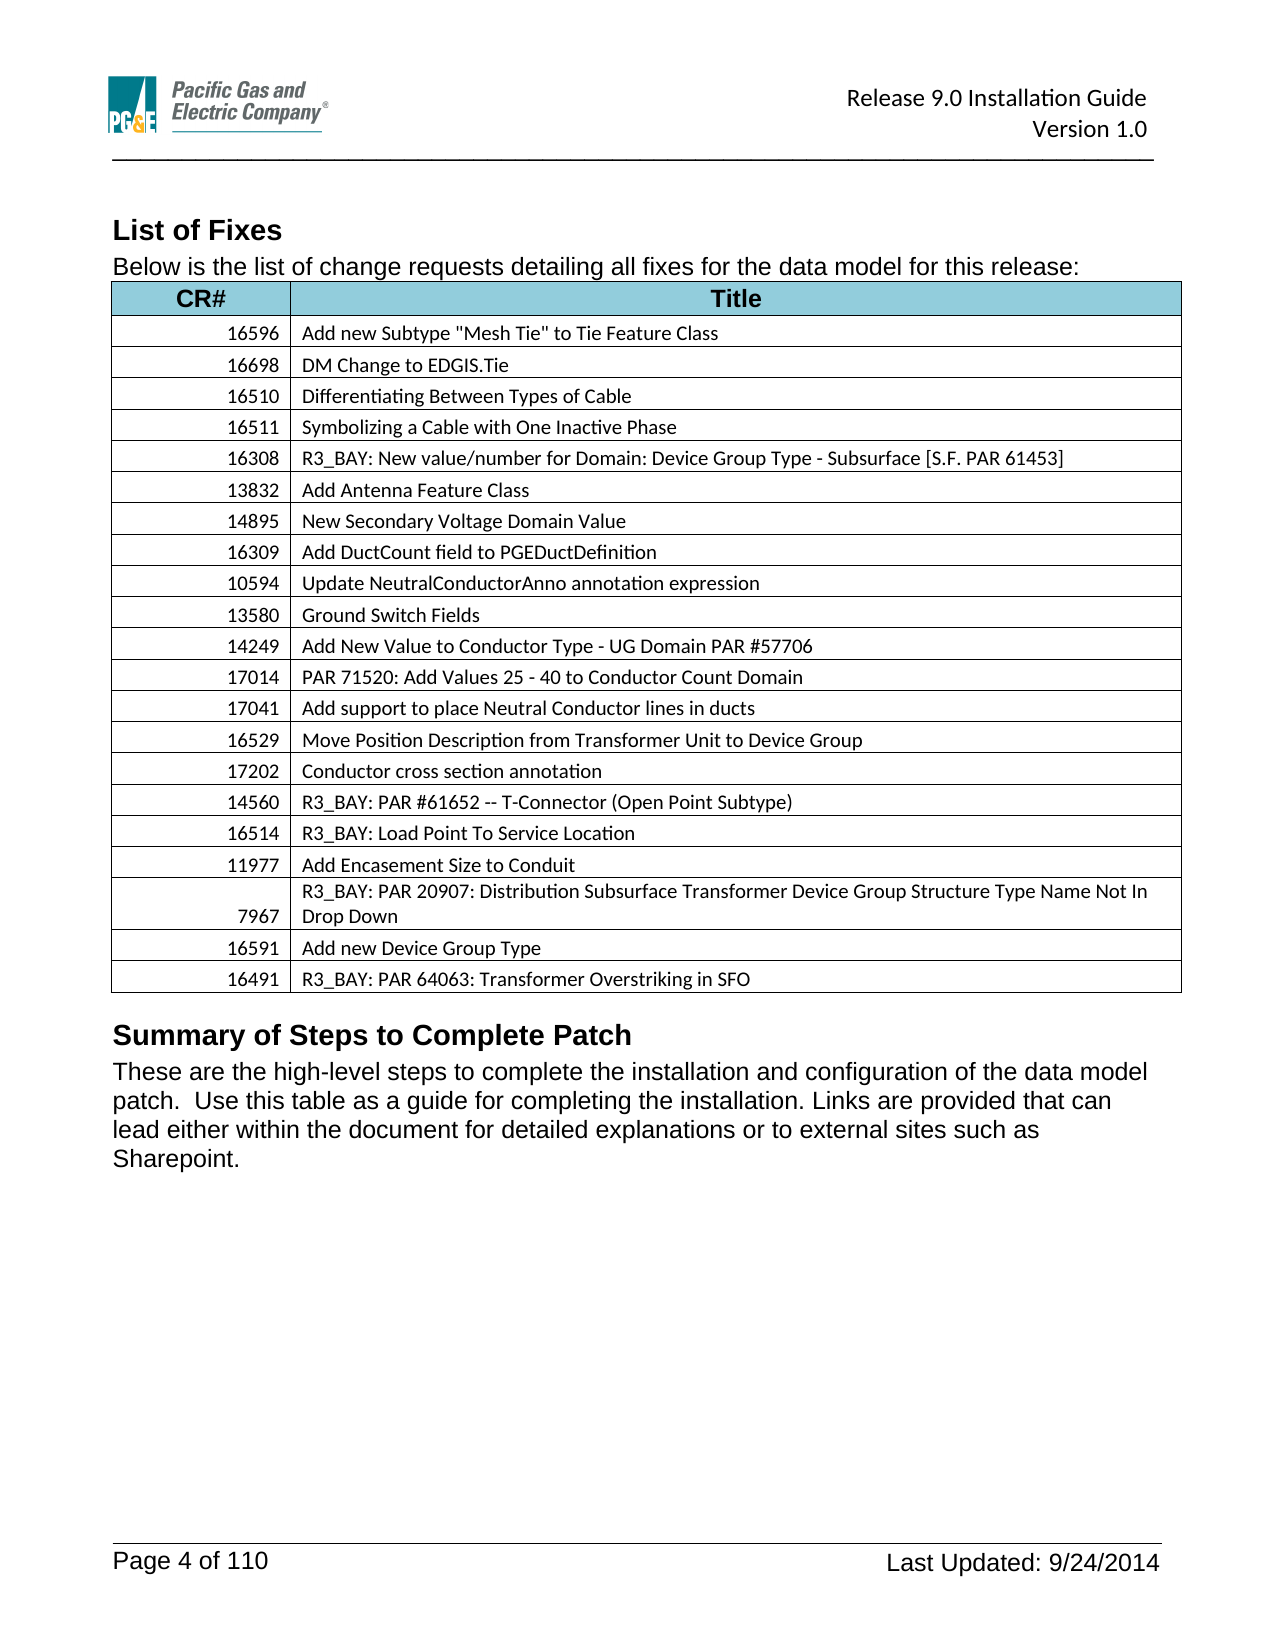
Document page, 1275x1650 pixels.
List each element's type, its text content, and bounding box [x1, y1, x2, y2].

table_cell PAR 71520: Add Values 25 - 40 to Conductor Count Domain [291, 660, 1181, 690]
table_cell R3_BAY: PAR 20907: Distribution Subsurface Transformer Device Group Structure Type Name Not In Drop Down [291, 878, 1181, 929]
table_cell R3_BAY: PAR #61652 -- T-Connector (Open Point Subtype) [291, 785, 1181, 815]
table_cell R3_BAY: Load Point To Service Location [291, 816, 1181, 846]
table_cell 17041 [112, 691, 290, 721]
table_cell 7967 [112, 878, 290, 929]
subtitle List of Fixes [112, 212, 1162, 246]
table_cell Ground Switch Fields [291, 597, 1181, 627]
table_cell 16510 [112, 378, 290, 408]
subtitle Summary of Steps to Complete Patch [112, 1018, 1162, 1051]
table_cell R3_BAY: New value/number for Domain: Device Group Type - Subsurface [S.F. PAR 61453] [291, 441, 1181, 471]
table_cell 13580 [112, 597, 290, 627]
table_cell Symbolizing a Cable with One Inactive Phase [291, 410, 1181, 440]
table_cell Add support to place Neutral Conductor lines in ducts [291, 691, 1181, 721]
text These are the high-level steps to complete the installation and configuration of the data model patch. Use this table as a guide for completing the installation. Links are provided that can lead either within the document for detailed explanations or to external sites such as Sharepoint. [112, 1057, 1162, 1172]
table_header CR# [112, 282, 290, 315]
table_cell 16491 [112, 961, 290, 992]
table_cell New Secondary Voltage Domain Value [291, 503, 1181, 533]
table_cell DM Change to EDGIS.Tie [291, 347, 1181, 377]
table_cell 14560 [112, 785, 290, 815]
table_cell 16308 [112, 441, 290, 471]
table_cell 16309 [112, 535, 290, 565]
table_cell Add new Subtype "Mesh Tie" to Tie Feature Class [291, 316, 1181, 346]
table_cell Differentiating Between Types of Cable [291, 378, 1181, 408]
table_cell 16591 [112, 930, 290, 960]
table_cell 11977 [112, 847, 290, 877]
table_cell 16529 [112, 722, 290, 752]
table_cell Add DuctCount field to PGEDuctDefinition [291, 535, 1181, 565]
table_cell 14895 [112, 503, 290, 533]
table_cell 13832 [112, 472, 290, 502]
table_cell 16596 [112, 316, 290, 346]
text Below is the list of change requests detailing all fixes for the data model for this release: [112, 252, 1162, 281]
table_cell 14249 [112, 628, 290, 658]
table_cell 16511 [112, 410, 290, 440]
table_cell 17202 [112, 753, 290, 783]
table_cell 17014 [112, 660, 290, 690]
table_cell Update NeutralConductorAnno annotation expression [291, 566, 1181, 596]
table_cell 16514 [112, 816, 290, 846]
table_cell Conductor cross section annotation [291, 753, 1181, 783]
table_header Title [291, 282, 1181, 315]
table_cell 16698 [112, 347, 290, 377]
table_cell Move Position Description from Transformer Unit to Device Group [291, 722, 1181, 752]
table_cell Add New Value to Conductor Type - UG Domain PAR #57706 [291, 628, 1181, 658]
table_cell 10594 [112, 566, 290, 596]
table_cell Add Encasement Size to Conduit [291, 847, 1181, 877]
table_cell R3_BAY: PAR 64063: Transformer Overstriking in SFO [291, 961, 1181, 992]
table_cell Add new Device Group Type [291, 930, 1181, 960]
table_cell Add Antenna Feature Class [291, 472, 1181, 502]
